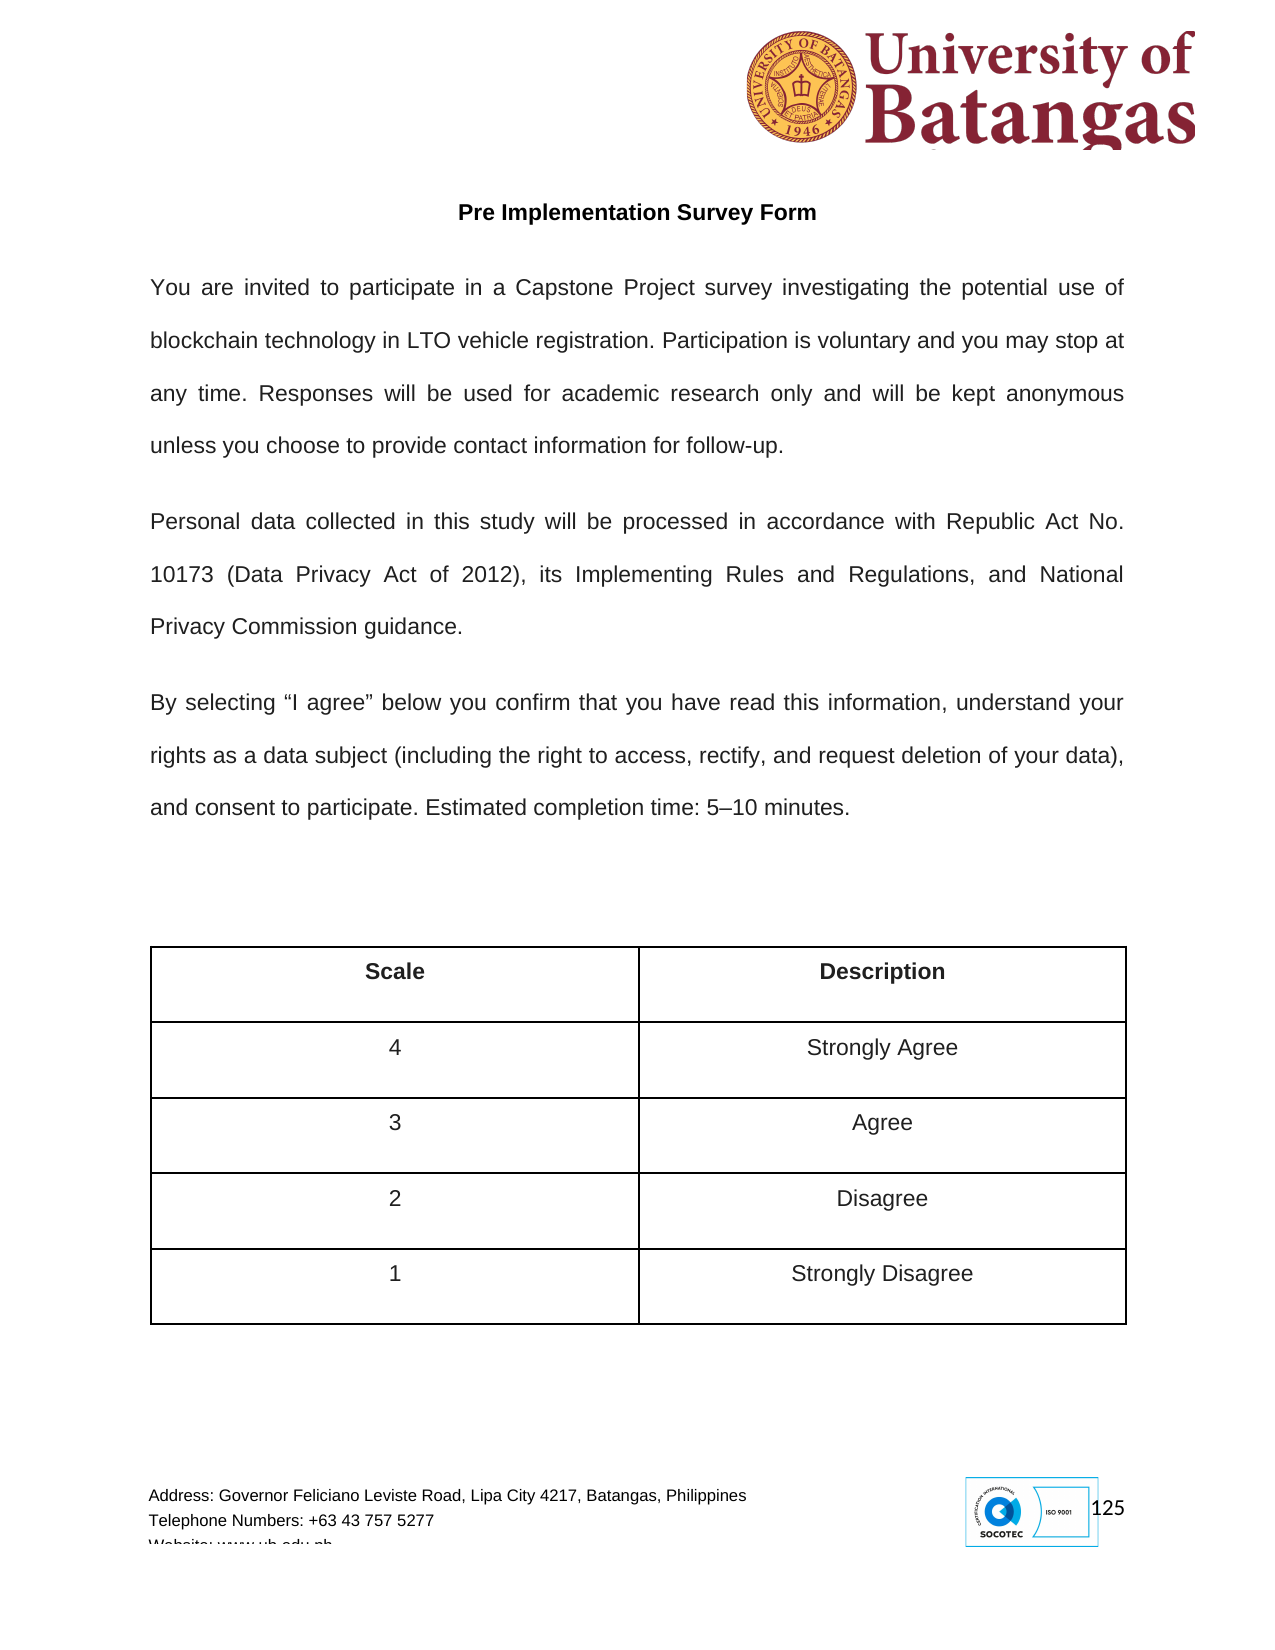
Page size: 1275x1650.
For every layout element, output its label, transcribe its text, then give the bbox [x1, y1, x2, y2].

table_cell 1 [152, 1250, 638, 1323]
table_cell 3 [152, 1099, 638, 1172]
table_cell Strongly Agree [640, 1023, 1125, 1097]
table_header Scale [152, 948, 638, 1021]
text You are invited to participate in a Capstone Project survey investigating the potential use of blockchain technology in LTO vehicle registration. Participation is voluntary and you may stop at any time. Responses will be used for academic research only and will be kept anonymous unless you choose to provide contact information for follow-up. [150, 274, 1125, 459]
picture [746, 31, 1195, 173]
subtitle ‎Pre Implementation Survey Form [150, 150, 1125, 225]
table_cell Strongly Disagree [640, 1250, 1125, 1323]
table_cell 2 [152, 1174, 638, 1248]
text ‎Personal data collected in this study will be processed in accordance with Republic Act No. 10173 (Data Privacy Act of 2012), its Implementing Rules and Regulations, and National Privacy Commission guidance. [150, 508, 1125, 640]
text ‎By selecting “I agree” below you confirm that you have read this information, understand your rights as a data subject (including the right to access, rectify, and request deletion of your data), and consent to participate. Estimated completion time: 5–10 minutes. [150, 689, 1125, 821]
table_header Description [640, 948, 1125, 1021]
table_cell Disagree [640, 1174, 1125, 1248]
table_cell 4 [152, 1023, 638, 1097]
table_cell Agree [640, 1099, 1125, 1172]
picture [965, 1479, 1099, 1545]
